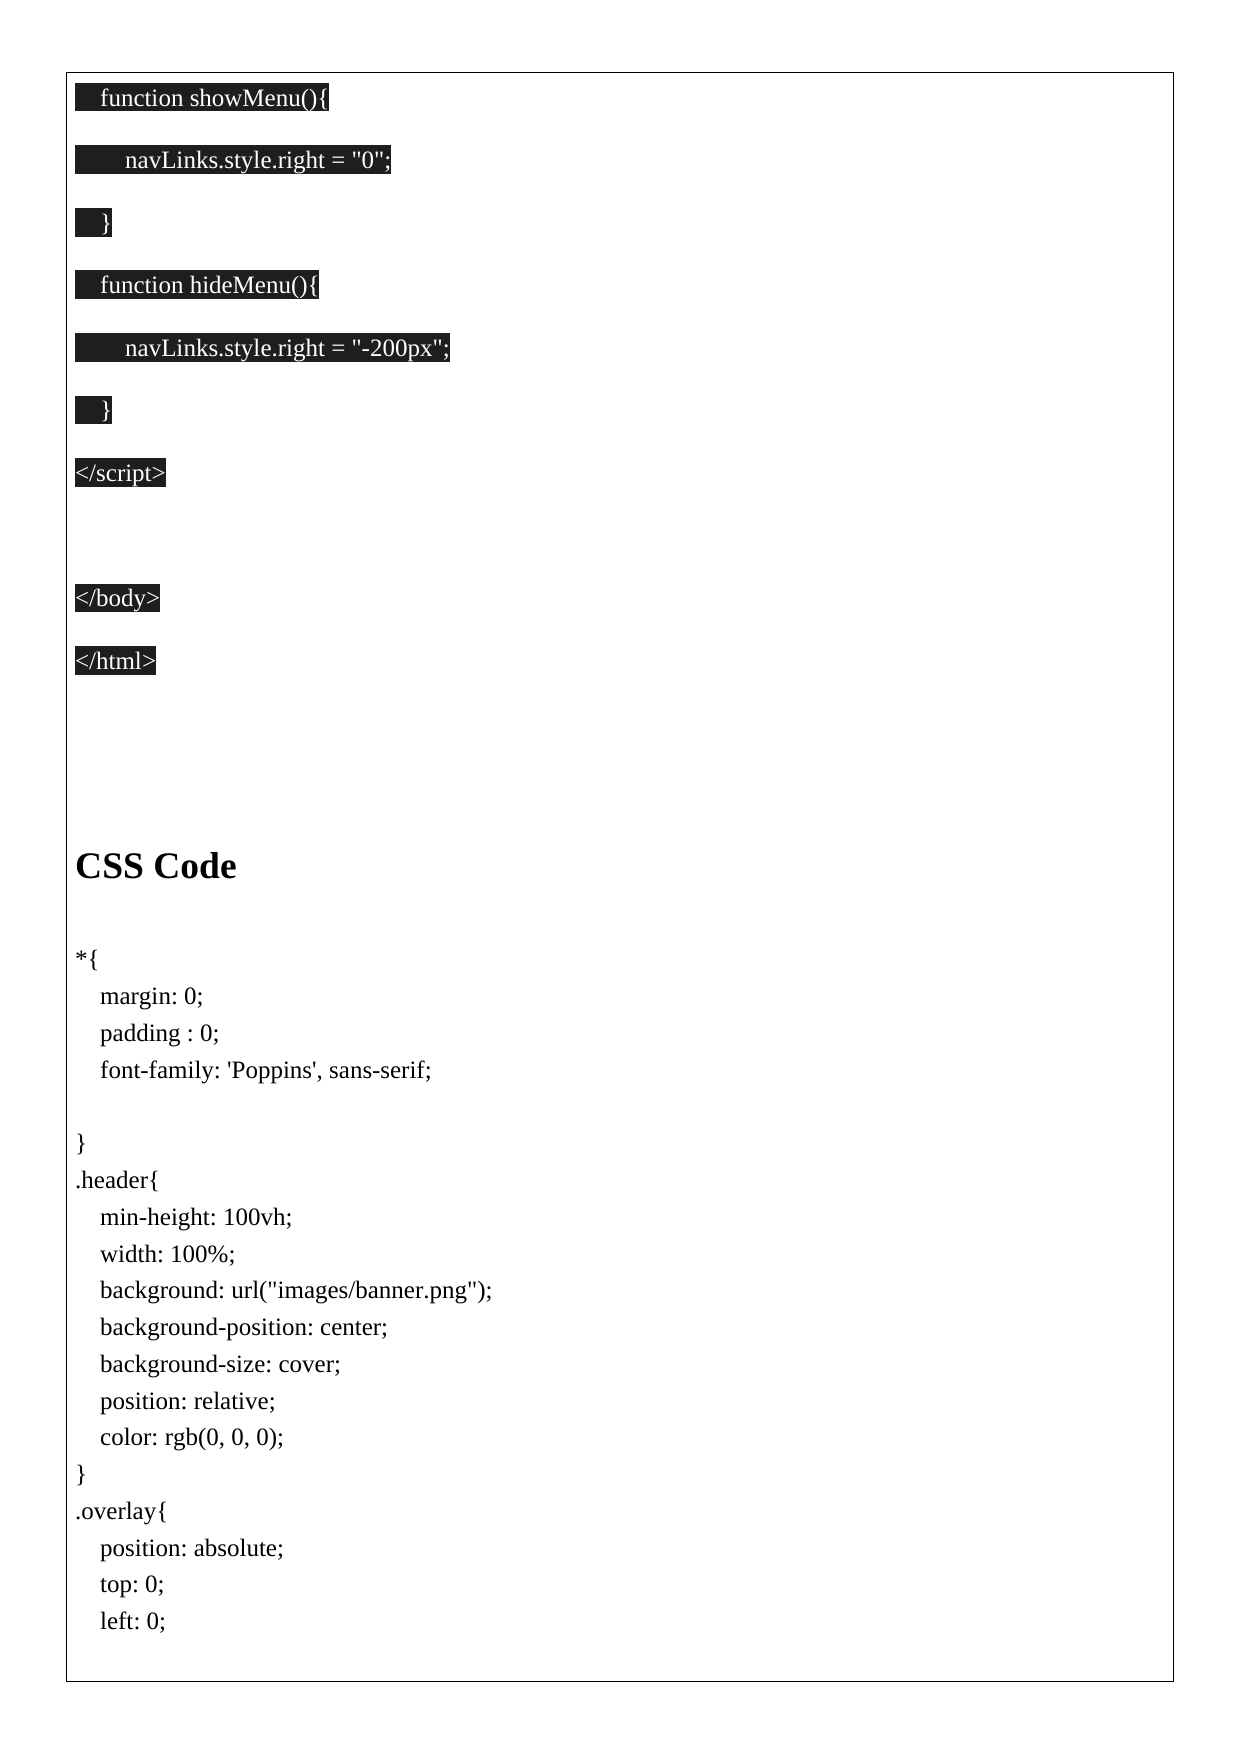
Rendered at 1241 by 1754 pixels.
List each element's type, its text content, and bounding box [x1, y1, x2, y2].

text navLinks.style.right = "0"; [75, 143, 1165, 176]
text width: 100%; [75, 1237, 1165, 1269]
text font-family: 'Poppins', sans-serif; [75, 1053, 1165, 1085]
text } [75, 206, 1165, 238]
text color: rgb(0, 0, 0); [75, 1421, 1165, 1453]
text } [75, 1126, 1165, 1159]
text margin: 0; [75, 979, 1165, 1012]
text </body> [75, 582, 1165, 614]
text .overlay{ [75, 1494, 1165, 1527]
text .header{ [75, 1163, 1165, 1196]
text function showMenu(){ [75, 81, 1165, 113]
text CSS Code [75, 832, 1165, 897]
text function hideMenu(){ [75, 268, 1165, 301]
text *{ [75, 943, 1165, 975]
text } [75, 394, 1165, 426]
text </html> [75, 644, 1165, 677]
text } [75, 1457, 1165, 1490]
text </script> [75, 456, 1165, 489]
text background: url("images/banner.png"); [75, 1273, 1165, 1306]
text background-position: center; [75, 1310, 1165, 1343]
text position: absolute; [75, 1531, 1165, 1563]
text left: 0; [75, 1604, 1165, 1637]
text padding : 0; [75, 1016, 1165, 1049]
text position: relative; [75, 1384, 1165, 1416]
text navLinks.style.right = "-200px"; [75, 331, 1165, 364]
text min-height: 100vh; [75, 1200, 1165, 1232]
text top: 0; [75, 1568, 1165, 1600]
text background-size: cover; [75, 1347, 1165, 1379]
